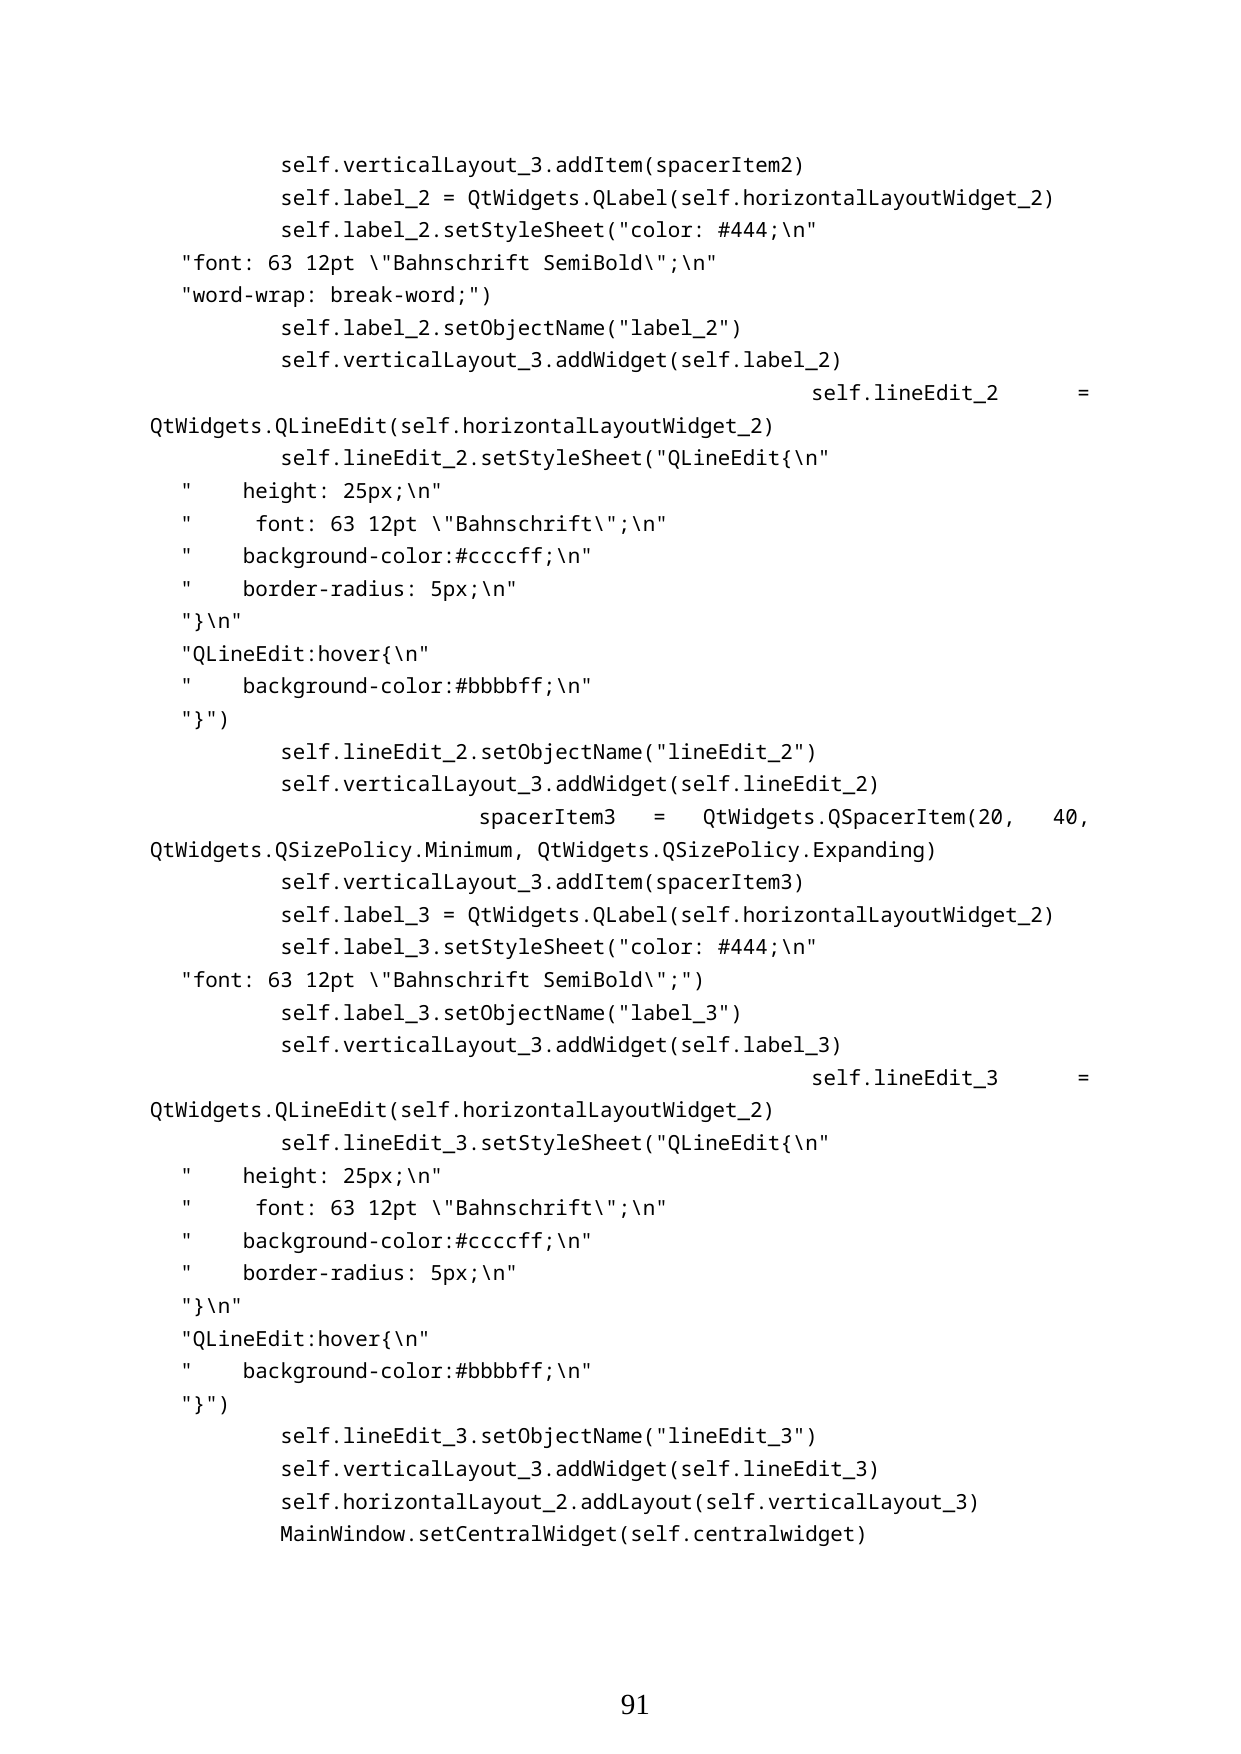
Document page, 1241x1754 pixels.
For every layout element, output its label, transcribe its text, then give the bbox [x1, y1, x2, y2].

text " background-color:#ccccff;\n" [150, 541, 1090, 570]
text self.verticalLayout_3.addItem(spacerItem2) [150, 150, 1090, 178]
text " border-radius: 5px;\n" [150, 574, 1090, 602]
text self.verticalLayout_3.addWidget(self.label_3) [150, 1030, 1090, 1059]
text self.horizontalLayout_2.addLayout(self.verticalLayout_3) [150, 1487, 1090, 1515]
text "}") [150, 1389, 1090, 1417]
text self.lineEdit_2.setStyleSheet("QLineEdit{\n" [150, 443, 1090, 472]
text " font: 63 12pt \"Bahnschrift\";\n" [150, 1193, 1090, 1222]
text " font: 63 12pt \"Bahnschrift\";\n" [150, 509, 1090, 537]
text " height: 25px;\n" [150, 1161, 1090, 1189]
text self.lineEdit_3.setObjectName("lineEdit_3") [150, 1422, 1090, 1450]
text "font: 63 12pt \"Bahnschrift SemiBold\";\n" [150, 248, 1090, 276]
text self.lineEdit_2.setObjectName("lineEdit_2") [150, 737, 1090, 765]
text " background-color:#bbbbff;\n" [150, 1356, 1090, 1385]
text self.lineEdit_3 = QtWidgets.QLineEdit(self.horizontalLayoutWidget_2) [150, 1063, 1090, 1124]
text self.verticalLayout_3.addWidget(self.lineEdit_3) [150, 1454, 1090, 1483]
text self.lineEdit_3.setStyleSheet("QLineEdit{\n" [150, 1128, 1090, 1157]
text "}\n" [150, 606, 1090, 635]
text "QLineEdit:hover{\n" [150, 639, 1090, 667]
text self.label_2.setObjectName("label_2") [150, 313, 1090, 341]
text self.verticalLayout_3.addItem(spacerItem3) [150, 867, 1090, 896]
text " background-color:#ccccff;\n" [150, 1226, 1090, 1254]
text self.label_3.setObjectName("label_3") [150, 998, 1090, 1026]
text self.label_3 = QtWidgets.QLabel(self.horizontalLayoutWidget_2) [150, 900, 1090, 928]
text "word-wrap: break-word;") [150, 280, 1090, 309]
text " border-radius: 5px;\n" [150, 1258, 1090, 1287]
text self.label_2 = QtWidgets.QLabel(self.horizontalLayoutWidget_2) [150, 183, 1090, 211]
text self.label_2.setStyleSheet("color: #444;\n" [150, 215, 1090, 244]
text "}") [150, 704, 1090, 733]
text MainWindow.setCentralWidget(self.centralwidget) [150, 1519, 1090, 1548]
text spacerItem3 = QtWidgets.QSpacerItem(20, 40, QtWidgets.QSizePolicy.Minimum, QtWidgets.QSizePolicy.Expanding) [150, 802, 1090, 863]
text self.verticalLayout_3.addWidget(self.lineEdit_2) [150, 769, 1090, 798]
text self.label_3.setStyleSheet("color: #444;\n" [150, 932, 1090, 961]
text self.verticalLayout_3.addWidget(self.label_2) [150, 346, 1090, 374]
text " background-color:#bbbbff;\n" [150, 672, 1090, 700]
text "QLineEdit:hover{\n" [150, 1324, 1090, 1352]
text " height: 25px;\n" [150, 476, 1090, 504]
text "}\n" [150, 1291, 1090, 1319]
text self.lineEdit_2 = QtWidgets.QLineEdit(self.horizontalLayoutWidget_2) [150, 378, 1090, 439]
text "font: 63 12pt \"Bahnschrift SemiBold\";") [150, 965, 1090, 993]
